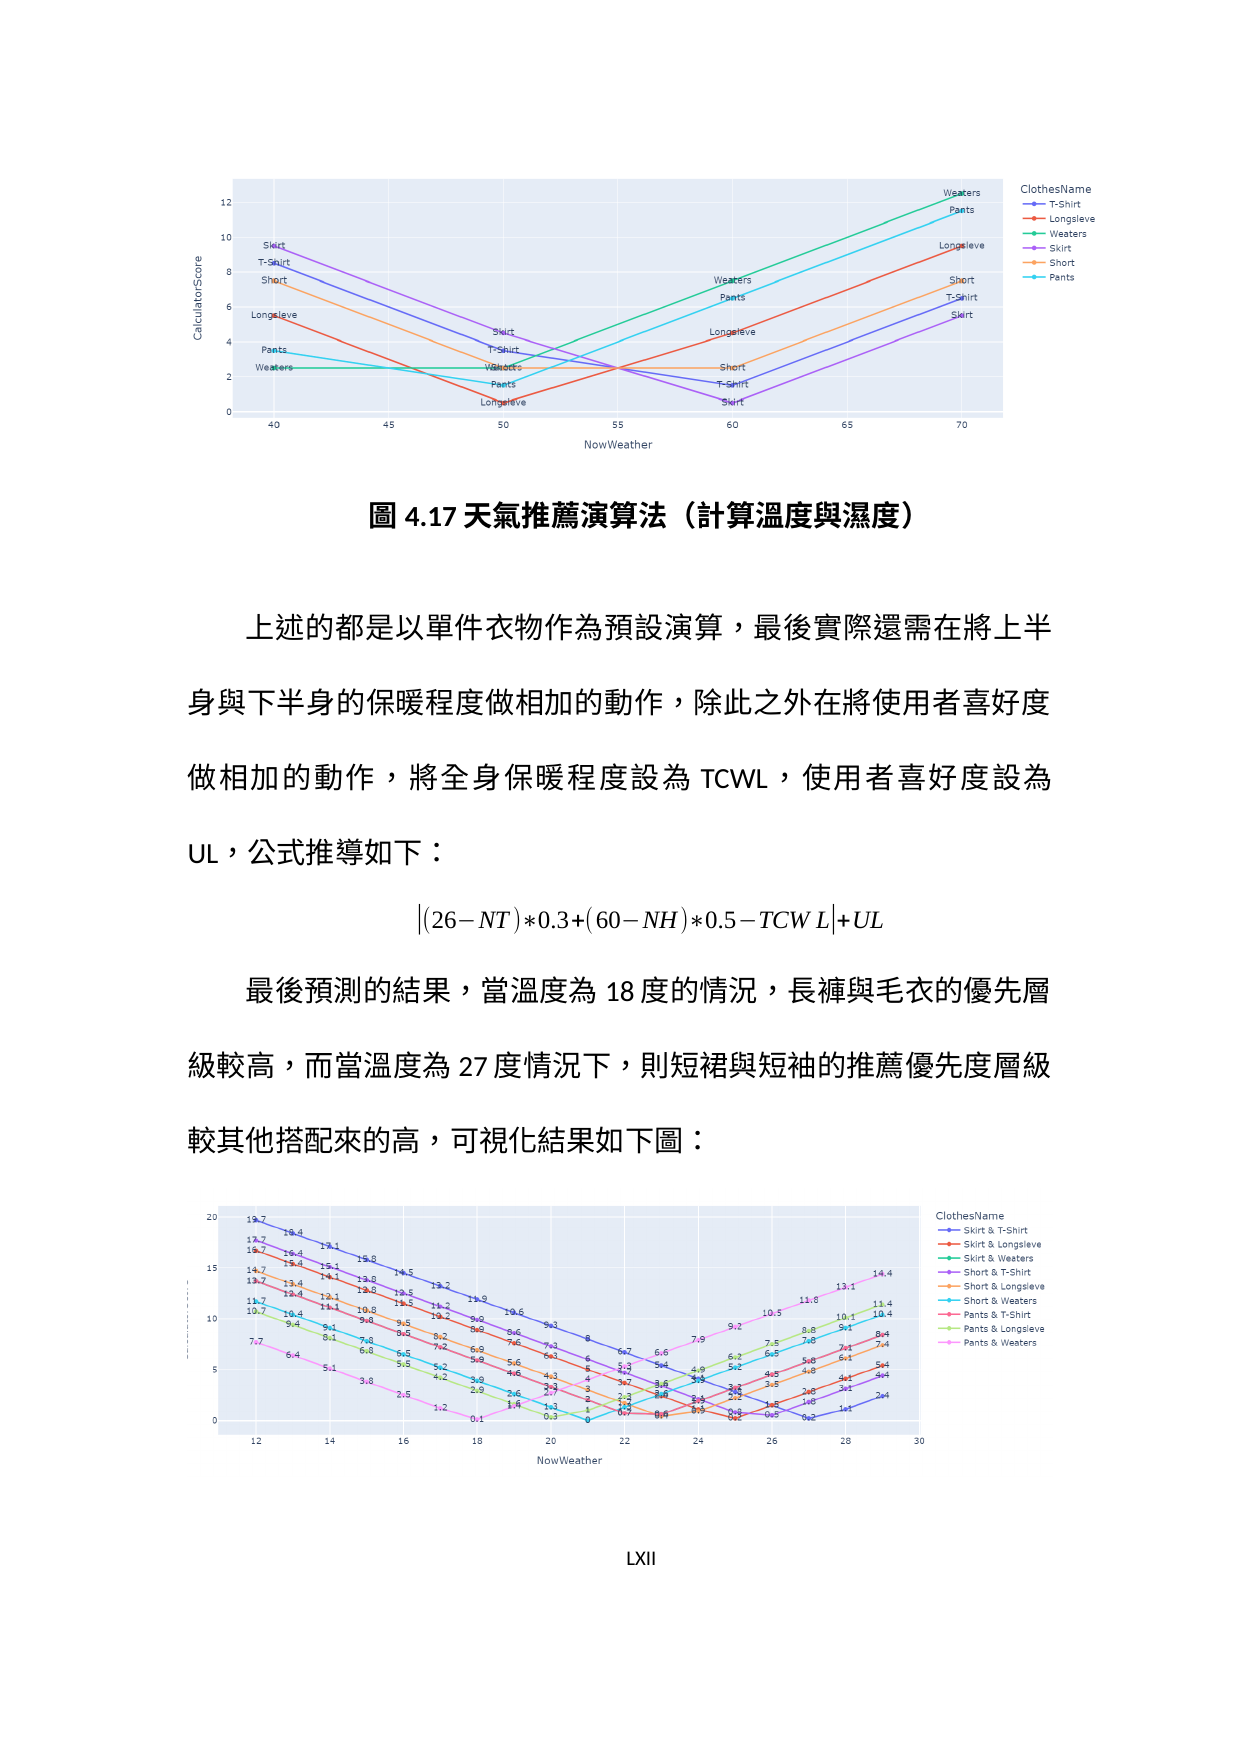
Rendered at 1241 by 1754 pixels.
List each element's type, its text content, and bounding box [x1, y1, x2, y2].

text 最後預測的結果，當溫度為18度的情況，長褲與毛衣的優先層級較高，而當溫度為27度情況下，則短裙與短袖的推薦優先度層級較其他搭配來的高，可視化結果如下圖： [187, 951, 1053, 1176]
picture [187, 1188, 1053, 1477]
text 上述的都是以單件衣物作為預設演算，最後實際還需在將上半身與下半身的保暖程度做相加的動作，除此之外在將使用者喜好度做相加的動作，將全身保暖程度設為TCWL，使用者喜好度設為UL，公式推導如下： [187, 588, 1053, 888]
picture [187, 163, 1101, 459]
